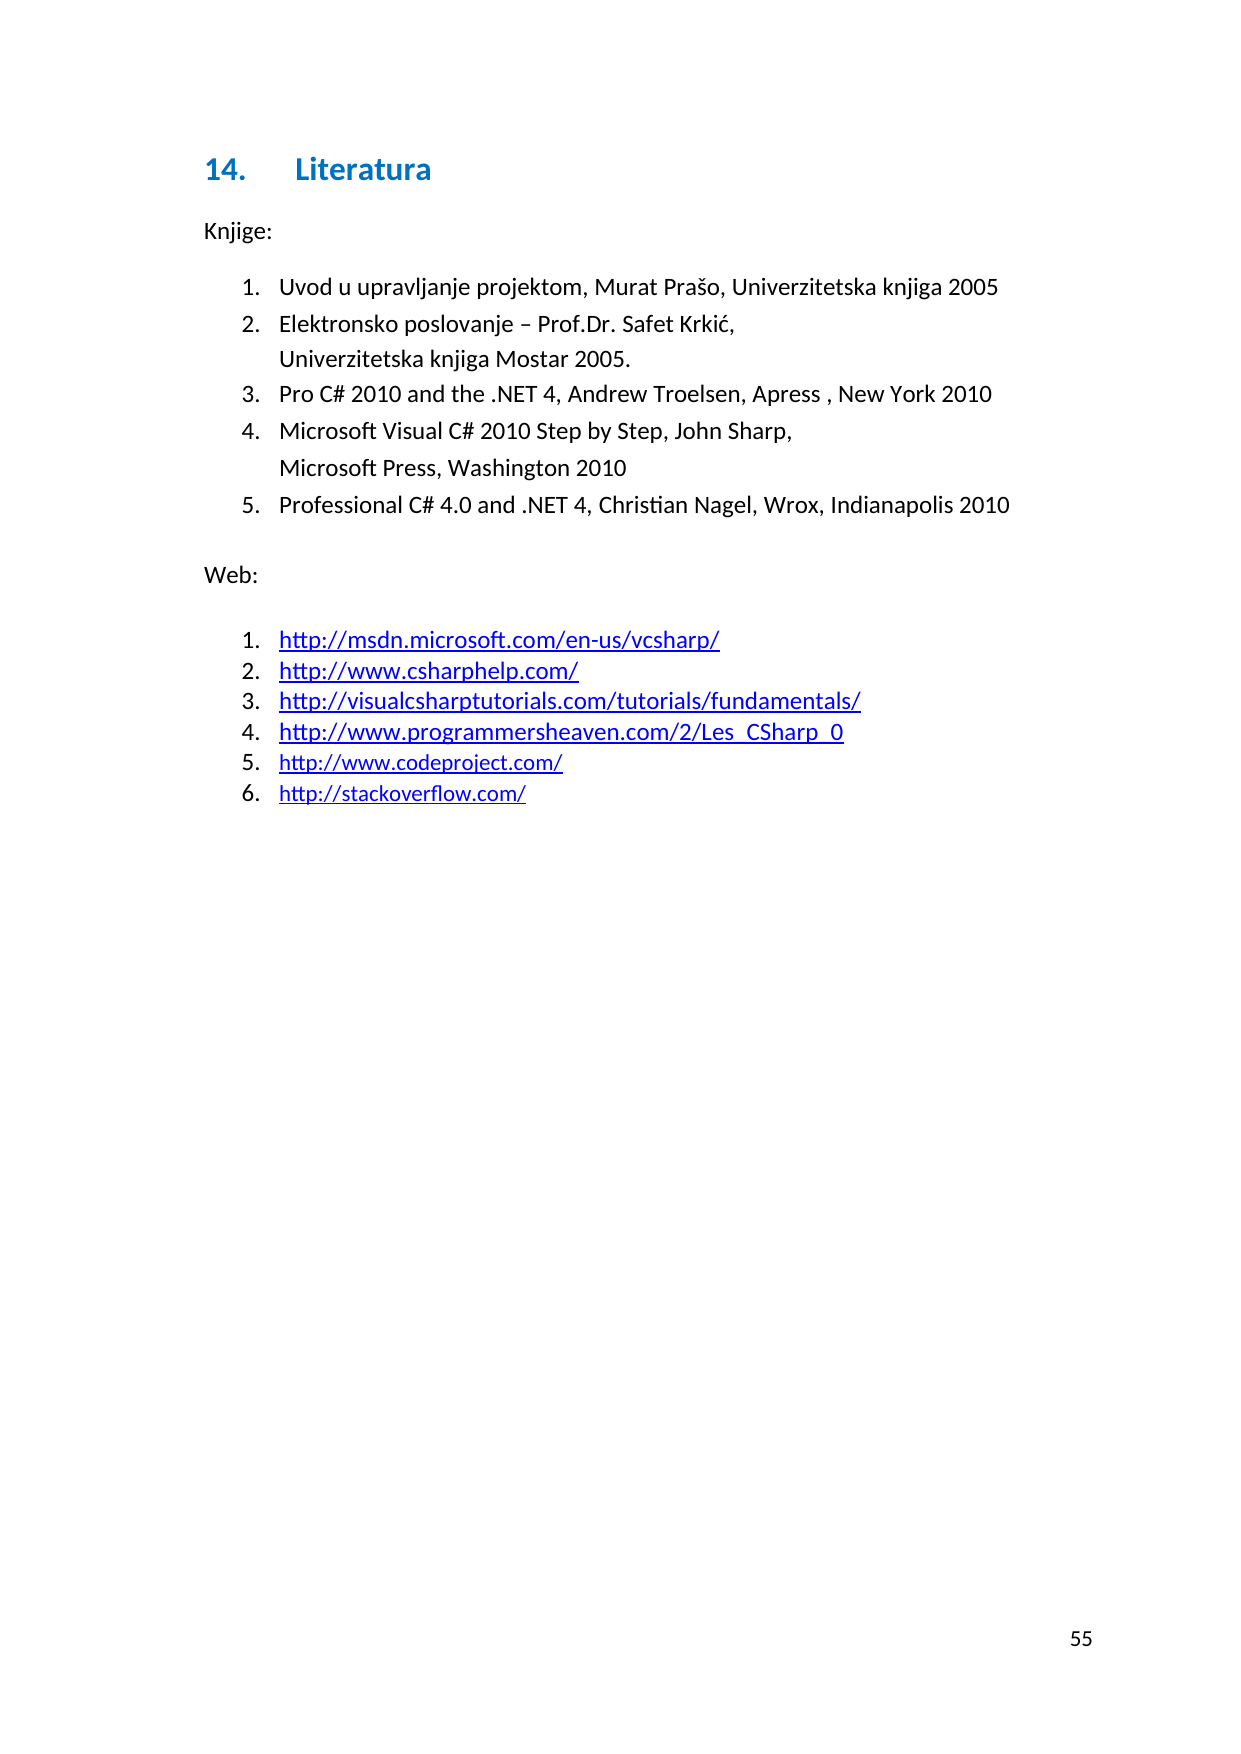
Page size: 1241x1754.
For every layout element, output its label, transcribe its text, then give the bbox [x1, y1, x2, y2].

text Knjige: [204, 215, 1093, 246]
list Univerzitetska knjiga Mostar 2005. [279, 343, 1093, 374]
list http://stackoverflow.com/ [241, 777, 1093, 807]
list Elektronsko poslovanje – Prof.Dr. Safet Krkić, [241, 308, 1093, 339]
list Literatura [204, 148, 1093, 188]
text Microsoft Press, Washington 2010 [279, 452, 1093, 483]
list Pro C# 2010 and the .NET 4, Andrew Troelsen, Apress , New York 2010 [241, 378, 1093, 409]
list Professional C# 4.0 and .NET 4, Christian Nagel, Wrox, Indianapolis 2010 [241, 489, 1093, 520]
list http://visualcsharptutorials.com/tutorials/fundamentals/ [241, 685, 1093, 716]
text Web: [204, 559, 1093, 589]
list Microsoft Visual C# 2010 Step by Step, John Sharp, [241, 415, 1093, 446]
list http://www.csharphelp.com/ [241, 655, 1093, 685]
list http://www.programmersheaven.com/2/Les_CSharp_0 [241, 716, 1093, 746]
list Uvod u upravljanje projektom, Murat Prašo, Univerzitetska knjiga 2005 [241, 271, 1093, 302]
list http://msdn.microsoft.com/en-us/vcsharp/ [241, 624, 1093, 655]
list http://www.codeproject.com/ [241, 746, 1093, 777]
